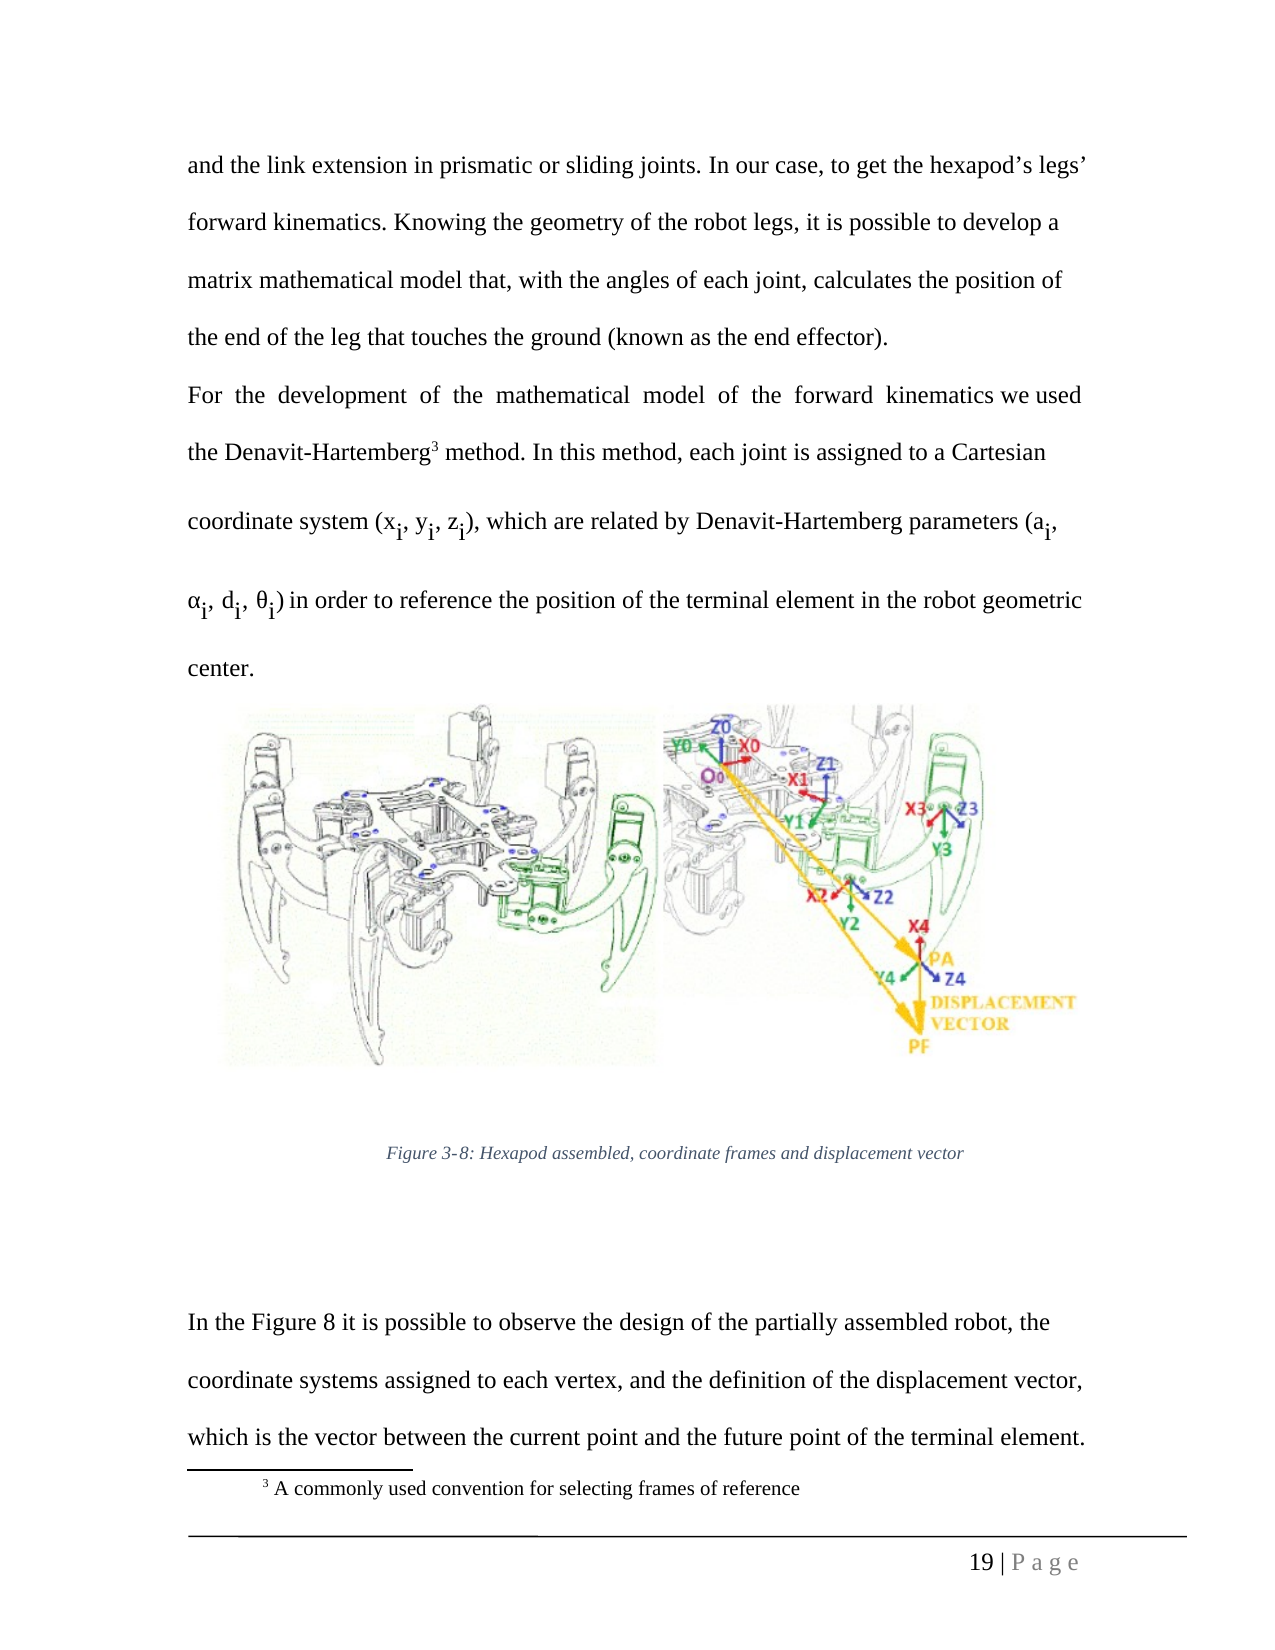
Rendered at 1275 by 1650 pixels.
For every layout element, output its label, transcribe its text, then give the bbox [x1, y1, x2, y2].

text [187, 150, 1087, 351]
text For the development of the mathematical model of the forward kinematics we used the Denavit-Hartemberg method. In this method, each joint is assigned to a Cartesian coordinate system (xi, yi, zi), which are related by Denavit-Hartemberg parameters (ai, αi, di, θi) in order to reference the position of the terminal element in the robot geometric center. [187, 380, 1087, 682]
picture [187, 703, 1087, 1073]
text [187, 1307, 1087, 1451]
